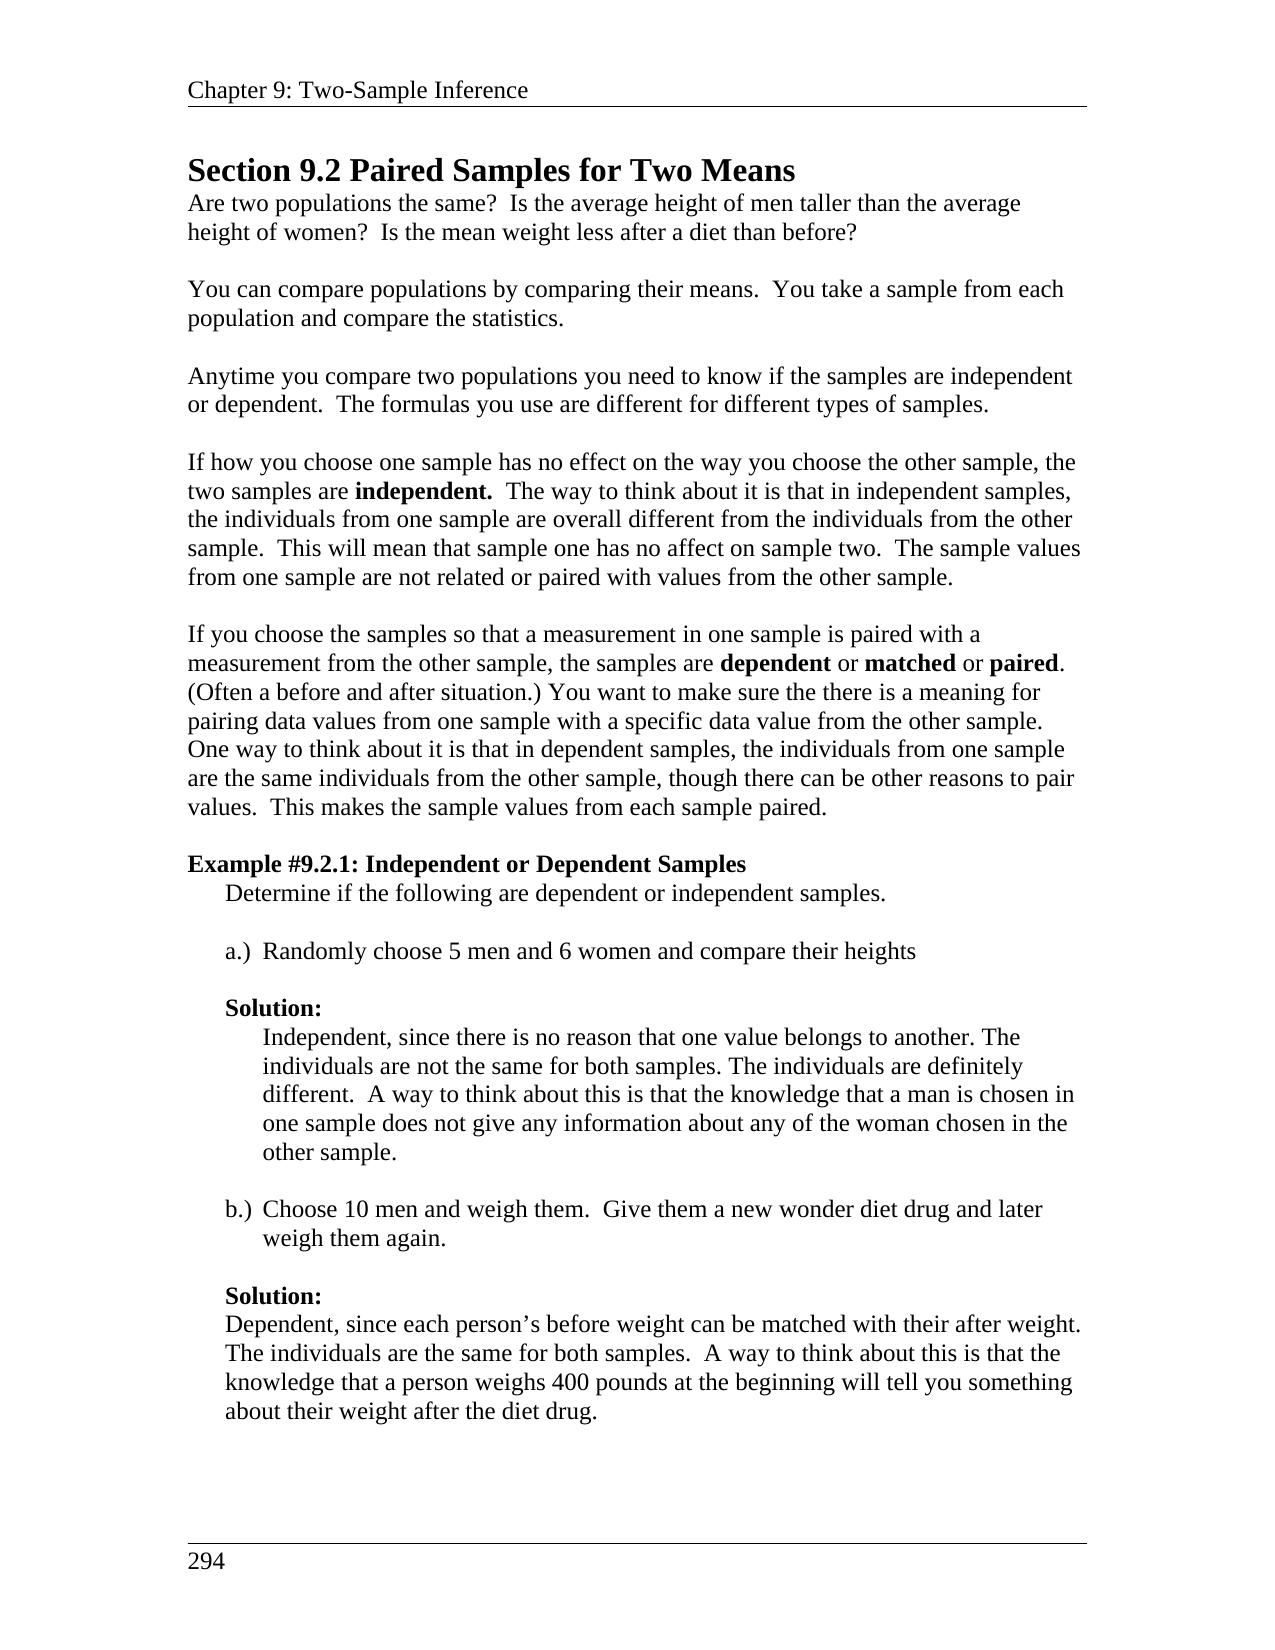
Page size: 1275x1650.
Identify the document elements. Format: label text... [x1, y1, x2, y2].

text Example #9.2.1: Independent or Dependent Samples [187, 849, 1087, 878]
text Section 9.2 Paired Samples for Two Means [187, 150, 1087, 188]
text You can compare populations by comparing their means. You take a sample from each population and compare the statistics. [187, 274, 1087, 332]
text Solution: [225, 993, 1087, 1022]
text If how you choose one sample has no effect on the way you choose the other sample, the two samples are independent. The way to think about it is that in independent samples, the individuals from one sample are overall different from the individuals from the other sample. This will mean that sample one has no affect on sample two. The sample values from one sample are not related or paired with values from the other sample. [187, 447, 1087, 591]
text Determine if the following are dependent or independent samples. [225, 878, 1087, 907]
text Are two populations the same? Is the average height of men taller than the average height of women? Is the mean weight less after a diet than before? [187, 188, 1087, 246]
list Randomly choose 5 men and 6 women and compare their heights [225, 936, 1087, 964]
text If you choose the samples so that a measurement in one sample is paired with a measurement from the other sample, the samples are dependent or matched or paired. (Often a before and after situation.) You want to make sure the there is a meaning for pairing data values from one sample with a specific data value from the other sample. One way to think about it is that in dependent samples, the individuals from one sample are the same individuals from the other sample, though there can be other reasons to pair values. This makes the sample values from each sample paired. [187, 619, 1087, 821]
text Independent, since there is no reason that one value belongs to another. The individuals are not the same for both samples. The individuals are definitely different. A way to think about this is that the knowledge that a man is chosen in one sample does not give any information about any of the woman chosen in the other sample. [262, 1022, 1087, 1166]
text Dependent, since each person’s before weight can be matched with their after weight. The individuals are the same for both samples. A way to think about this is that the knowledge that a person weighs 400 pounds at the beginning will tell you something about their weight after the diet drug. [225, 1309, 1087, 1424]
list Choose 10 men and weigh them. Give them a new wonder diet drug and later weigh them again. [225, 1194, 1087, 1252]
text Anytime you compare two populations you need to know if the samples are independent or dependent. The formulas you use are different for different types of samples. [187, 361, 1087, 418]
text Solution: [225, 1281, 1087, 1309]
